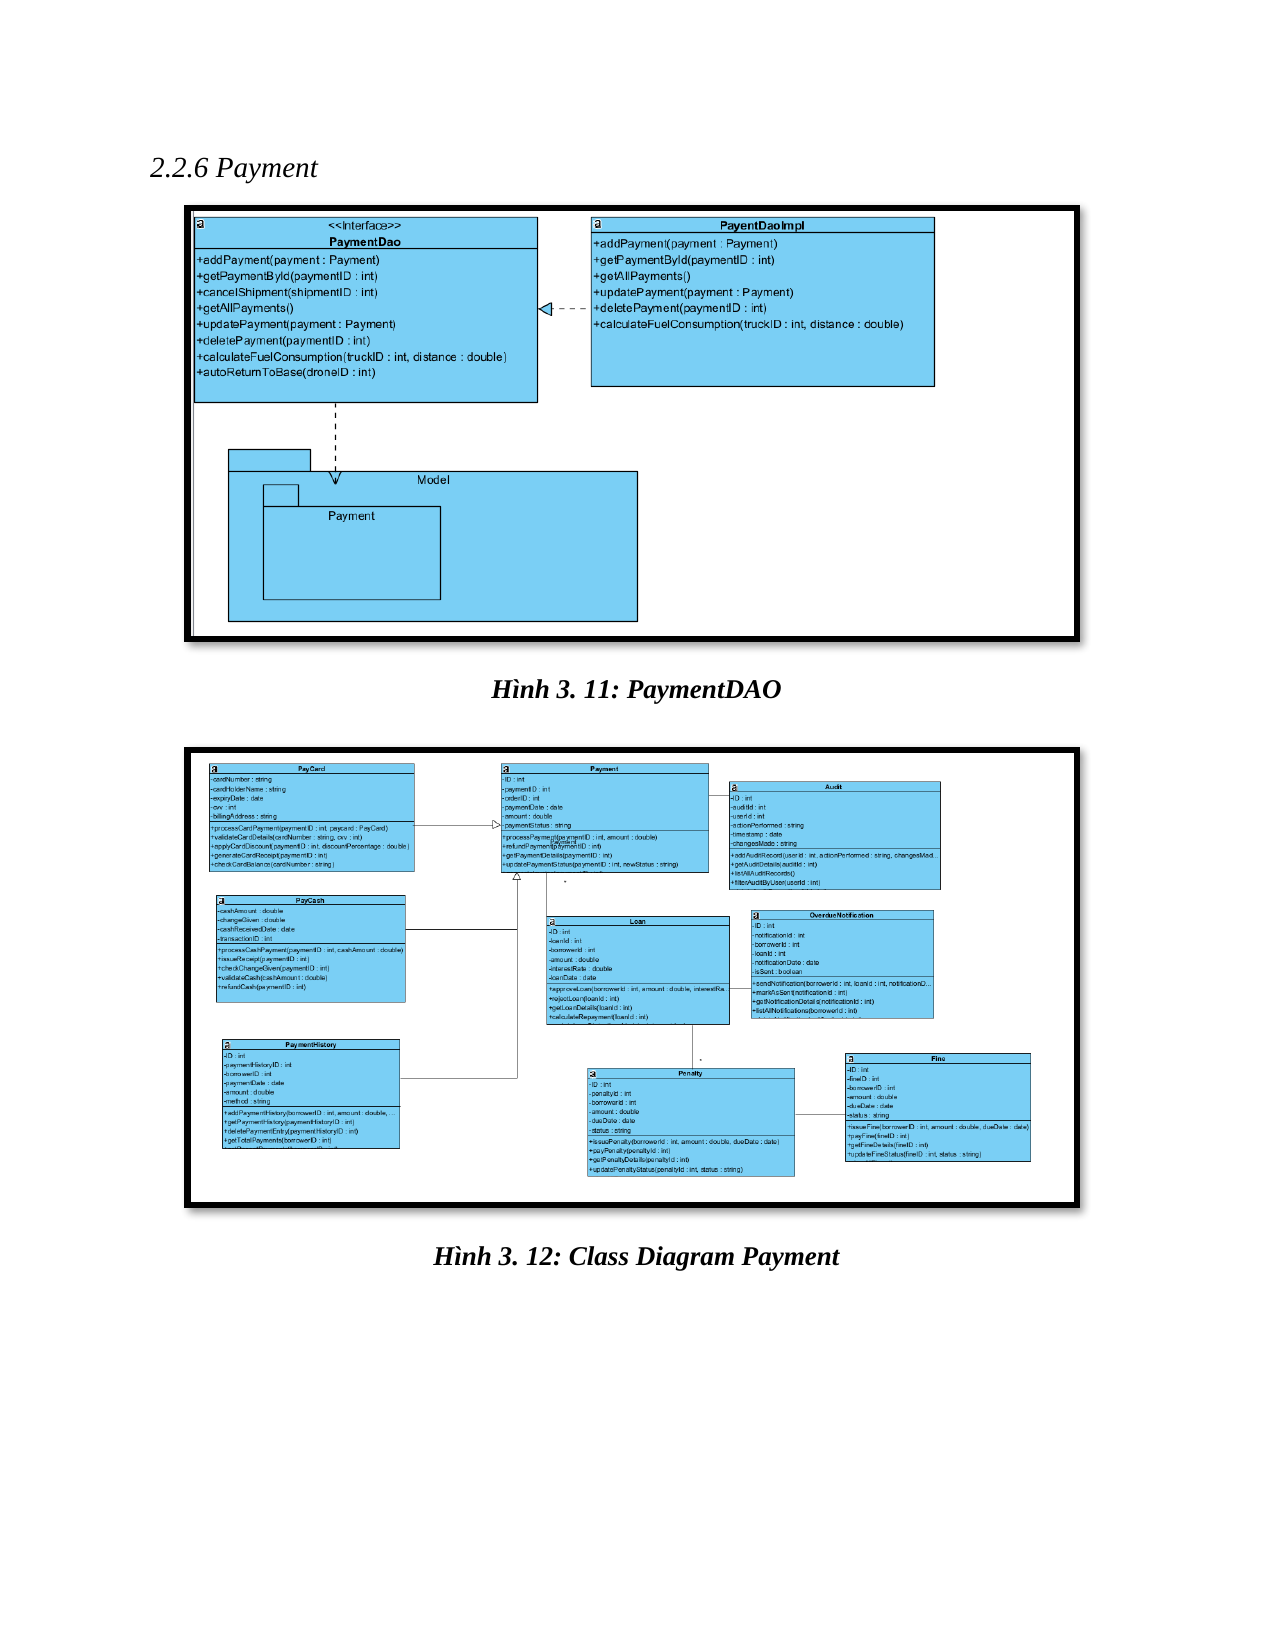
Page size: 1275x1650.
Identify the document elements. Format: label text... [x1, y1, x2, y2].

picture [191, 211, 1074, 636]
picture [191, 753, 1074, 1202]
subtitle 2.2.6 Payment [150, 150, 1125, 183]
